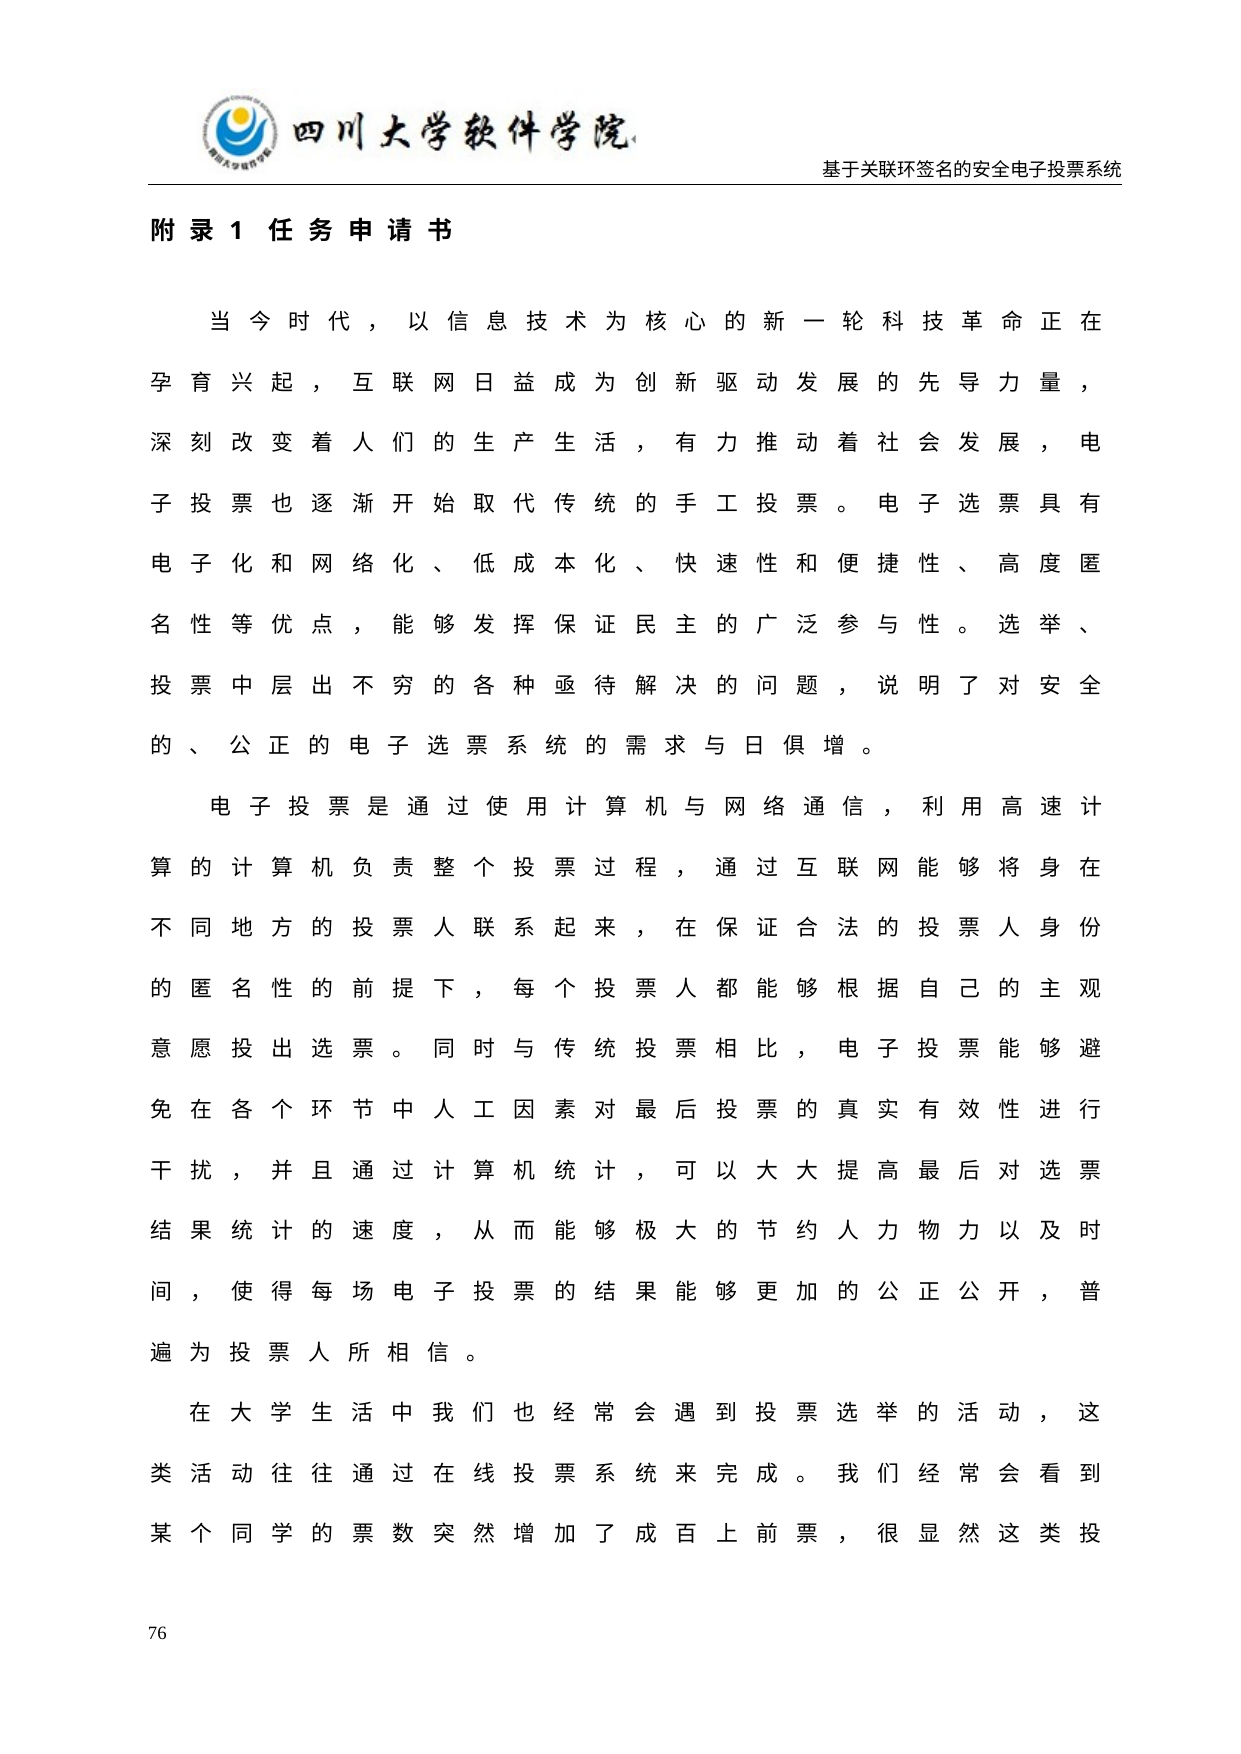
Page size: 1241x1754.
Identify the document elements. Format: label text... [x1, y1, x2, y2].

list 电子投票是通过使用计算机与网络通信，利用高速计算的计算机负责整个投票过程，通过互联网能够将身在不同地方的投票人联系起来，在保证合法的投票人身份的匿名性的前提下，每个投票人都能够根据自己的主观意愿投出选票。同时与传统投票相比，电子投票能够避免在各个环节中人工因素对最后投票的真实有效性进行干扰，并且通过计算机统计，可以大大提高最后对选票结果统计的速度，从而能够极大的节约人力物力以及时间，使得每场电子投票的结果能够更加的公正公开，普遍为投票人所相信。 [150, 774, 1120, 1381]
list 在大学生活中我们也经常会遇到投票选举的活动，这类活动往往通过在线投票系统来完成。我们经常会看到某个同学的票数突然增加了成百上前票，很显然这类投票系统安全系数较低，很容易通过现有的刷票工具进行刷票。因此，我打算开发一款能够防止刷票的投票软件。 [150, 1381, 1120, 1563]
subtitle 附录1 任务申请书 [150, 198, 1120, 259]
list 当今时代，以信息技术为核心的新一轮科技革命正在孕育兴起，互联网日益成为创新驱动发展的先导力量，深刻改变着人们的生产生活，有力推动着社会发展，电子投票也逐渐开始取代传统的手工投票。电子选票具有电子化和网络化、低成本化、快速性和便捷性、高度匿名性等优点，能够发挥保证民主的广泛参与性。选举、投票中层出不穷的各种亟待解决的问题，说明了对安全的、公正的电子选票系统的需求与日俱增。 [150, 289, 1120, 774]
picture [197, 88, 639, 177]
